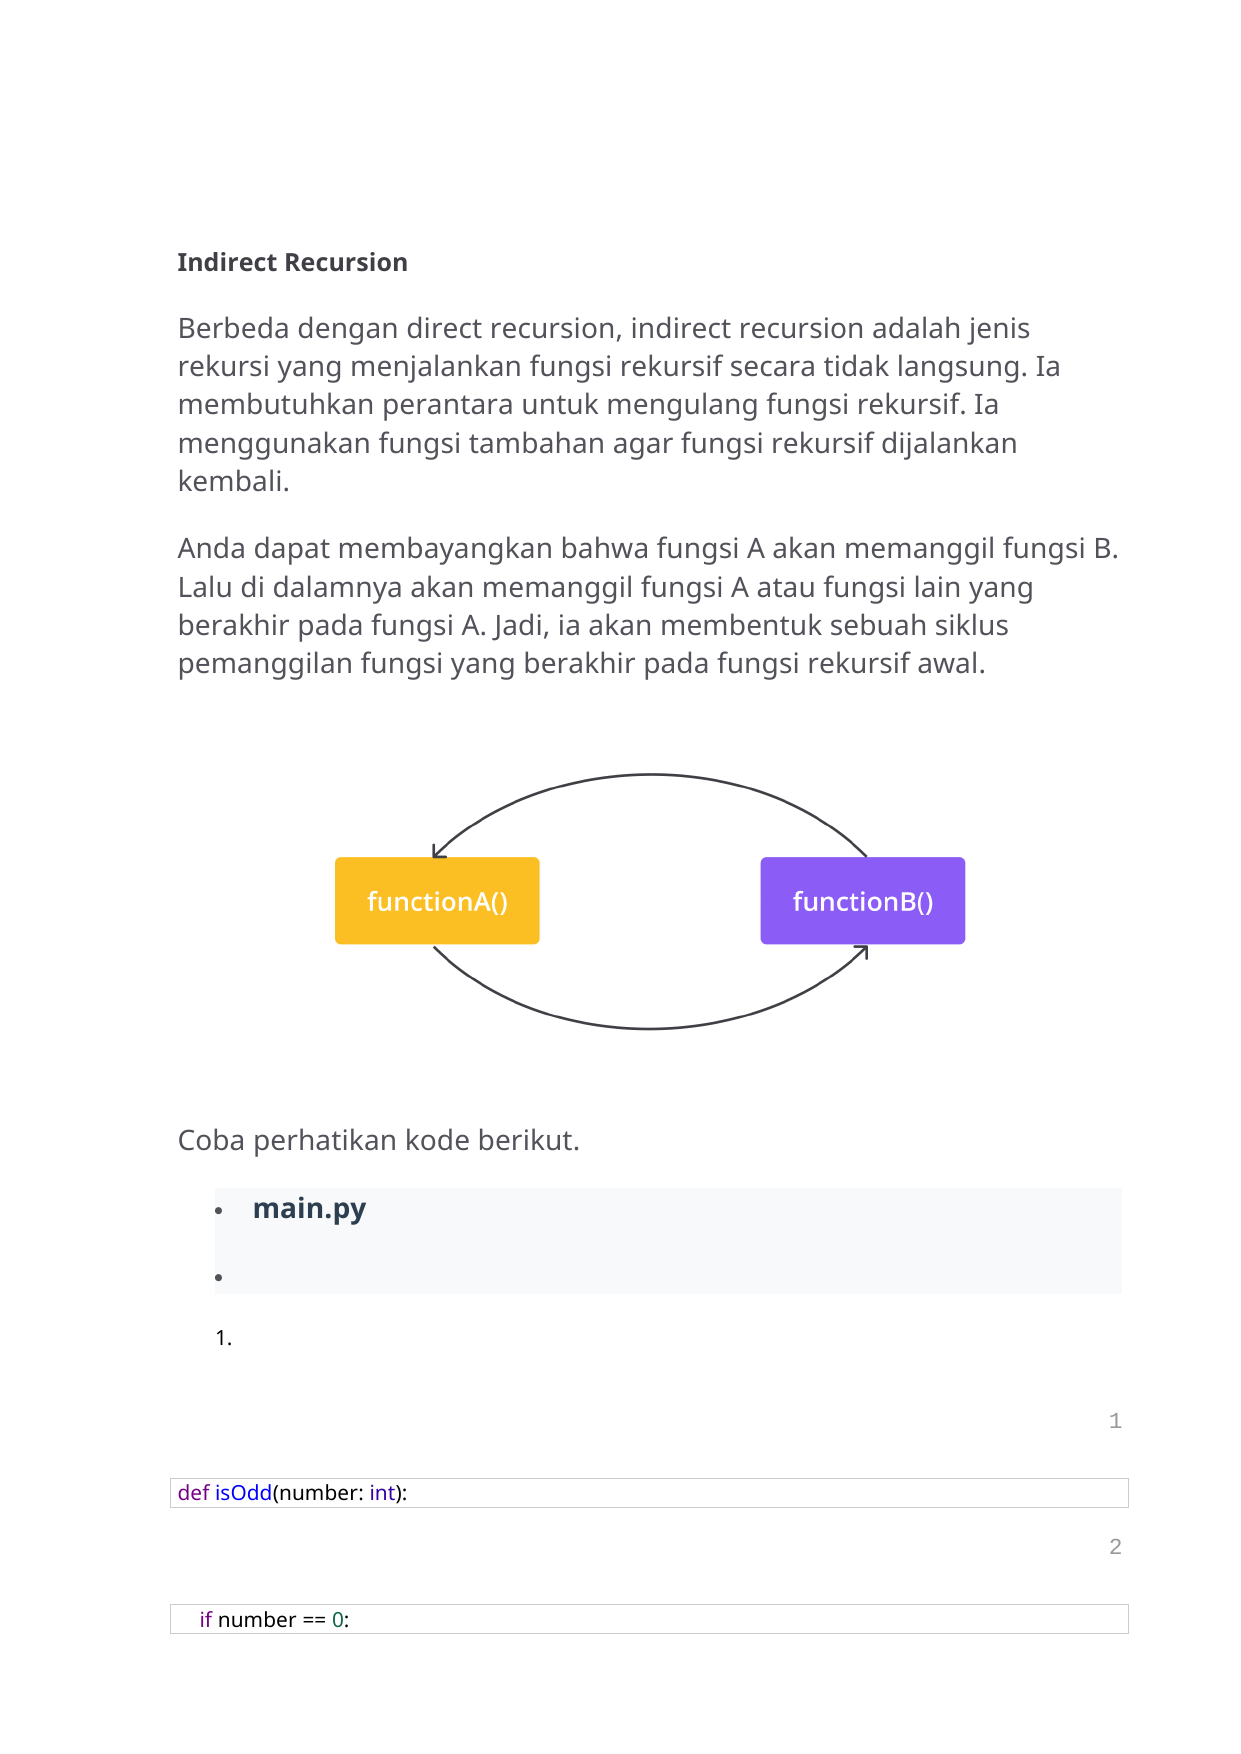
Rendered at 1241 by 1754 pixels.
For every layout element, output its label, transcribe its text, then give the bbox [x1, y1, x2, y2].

text 2 [177, 1536, 1122, 1562]
picture [177, 711, 1123, 1092]
text Berbeda dengan direct recursion, indirect recursion adalah jenis rekursi yang menjalankan fungsi rekursif secara tidak langsung. Ia membutuhkan perantara untuk mengulang fungsi rekursif. Ia menggunakan fungsi tambahan agar fungsi rekursif dijalankan kembali. [177, 308, 1122, 499]
text 1 [177, 1409, 1122, 1435]
text Anda dapat membayangkan bahwa fungsi A akan memanggil fungsi B. Lalu di dalamnya akan memanggil fungsi A atau fungsi lain yang berakhir pada fungsi A. Jadi, ia akan membentuk sebuah siklus pemanggilan fungsi yang berakhir pada fungsi rekursif awal. [177, 529, 1122, 682]
text Coba perhatikan kode berikut. [177, 1121, 1122, 1159]
subtitle Indirect Recursion [177, 245, 1122, 279]
text if number == 0: [171, 1605, 1128, 1633]
list main.py [215, 1188, 1122, 1226]
text def isOdd(number: int): [171, 1479, 1128, 1507]
